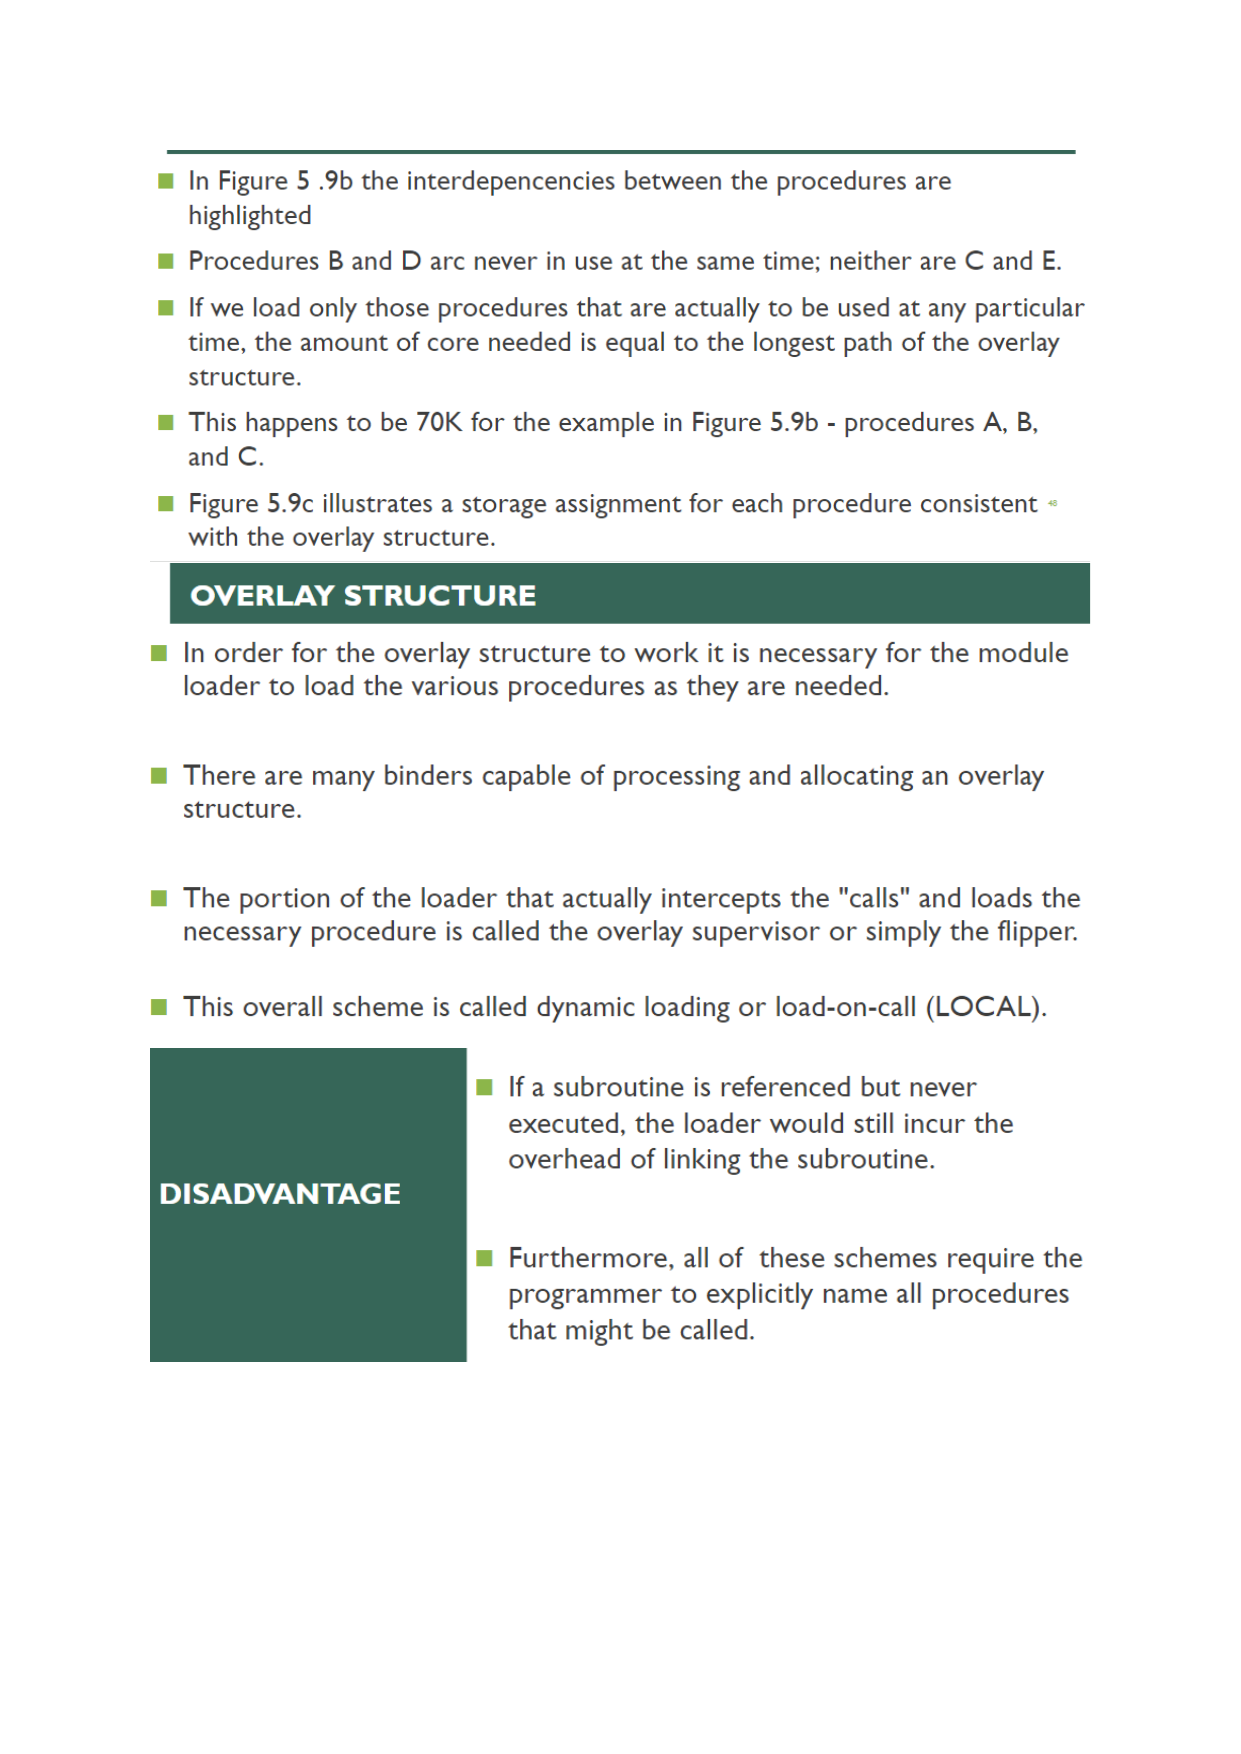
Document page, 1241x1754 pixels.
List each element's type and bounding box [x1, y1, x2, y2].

picture [150, 150, 1091, 562]
picture [150, 1048, 1091, 1362]
picture [150, 563, 1091, 1046]
